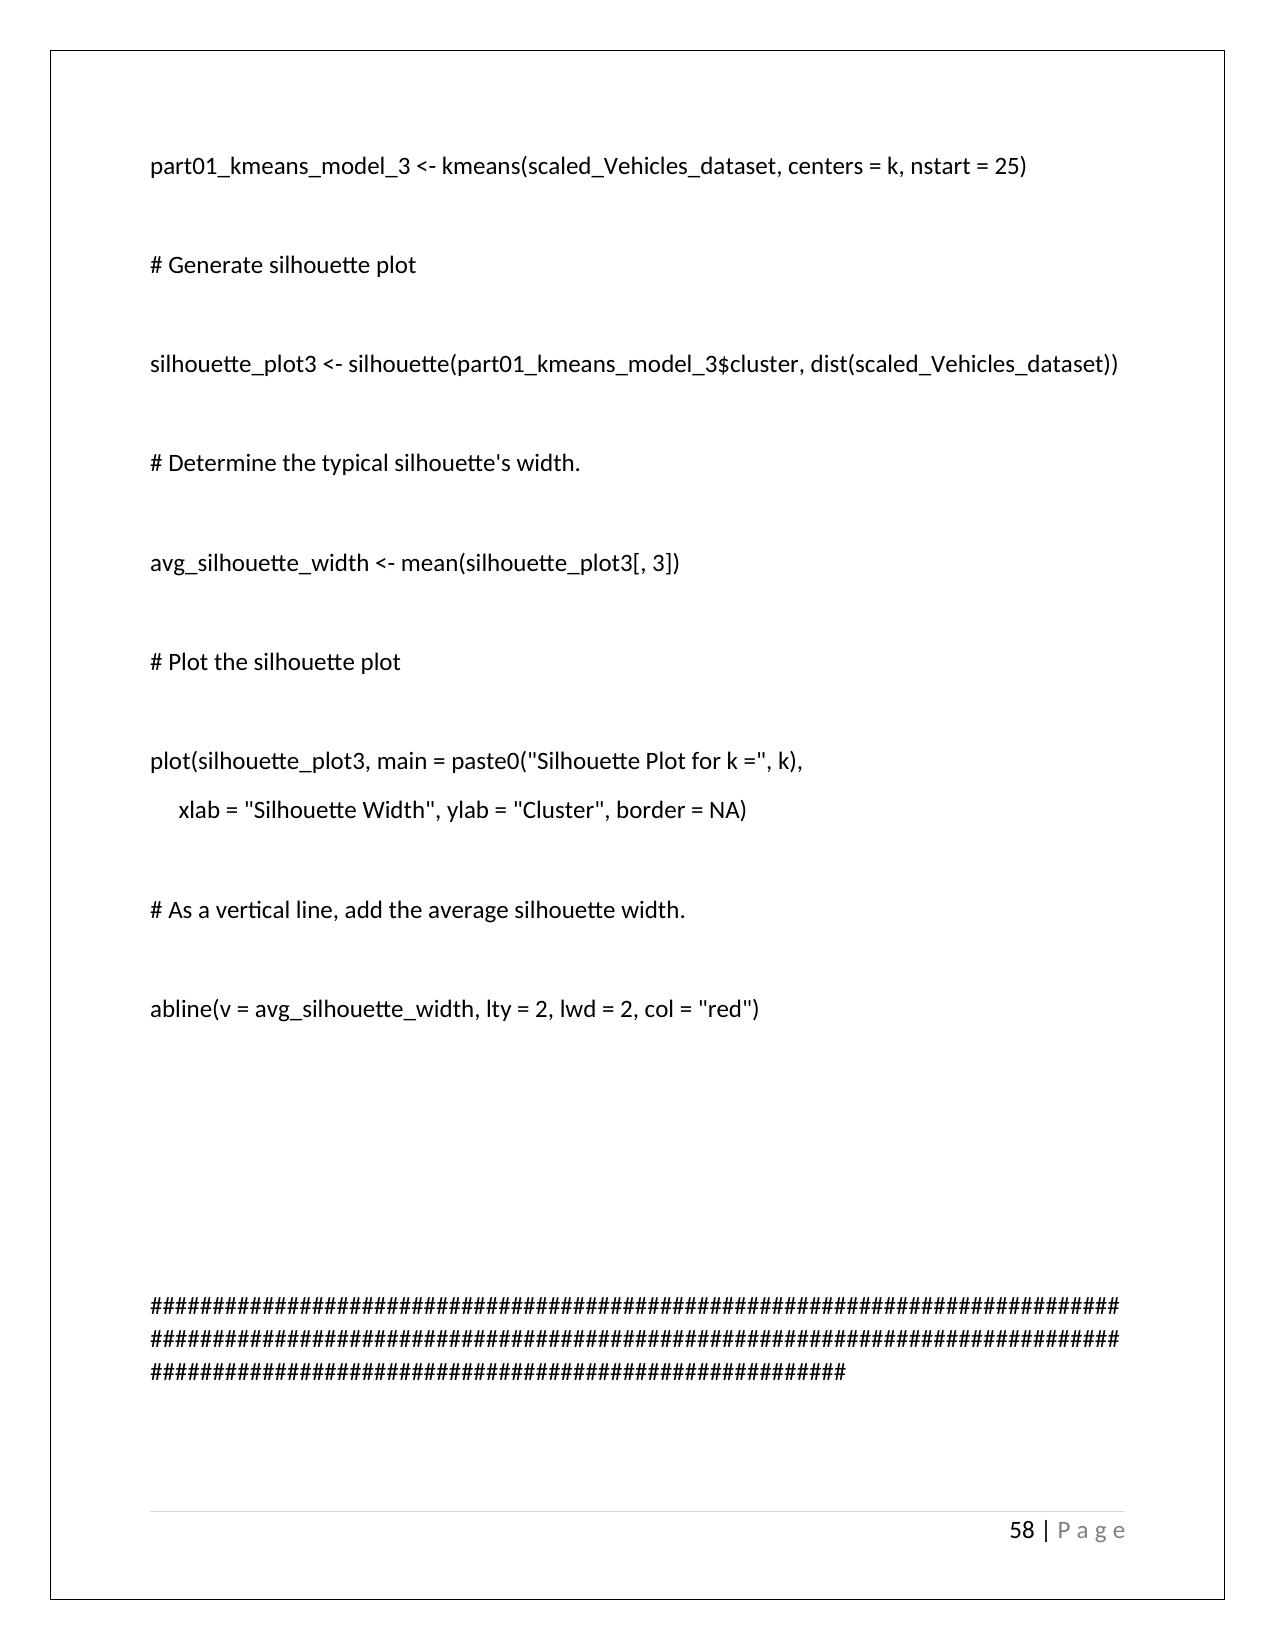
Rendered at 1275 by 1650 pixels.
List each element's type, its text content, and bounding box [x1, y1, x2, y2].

text # Generate silhouette plot [150, 249, 1125, 280]
text # As a vertical line, add the average silhouette width. [150, 894, 1125, 924]
text silhouette_plot3 <- silhouette(part01_kmeans_model_3$cluster, dist(scaled_Vehicles_dataset)) [150, 348, 1125, 379]
text part01_kmeans_model_3 <- kmeans(scaled_Vehicles_dataset, centers = k, nstart = 25) [150, 150, 1125, 181]
text # Determine the typical silhouette's width. [150, 447, 1125, 478]
text #################################################################################################################################################################################################################### [150, 1290, 1125, 1387]
text # Plot the silhouette plot [150, 646, 1125, 676]
text avg_silhouette_width <- mean(silhouette_plot3[, 3]) [150, 547, 1125, 577]
text abline(v = avg_silhouette_width, lty = 2, lwd = 2, col = "red") [150, 993, 1125, 1023]
text plot(silhouette_plot3, main = paste0("Silhouette Plot for k =", k), [150, 745, 1125, 776]
text xlab = "Silhouette Width", ylab = "Cluster", border = NA) [150, 794, 1125, 825]
